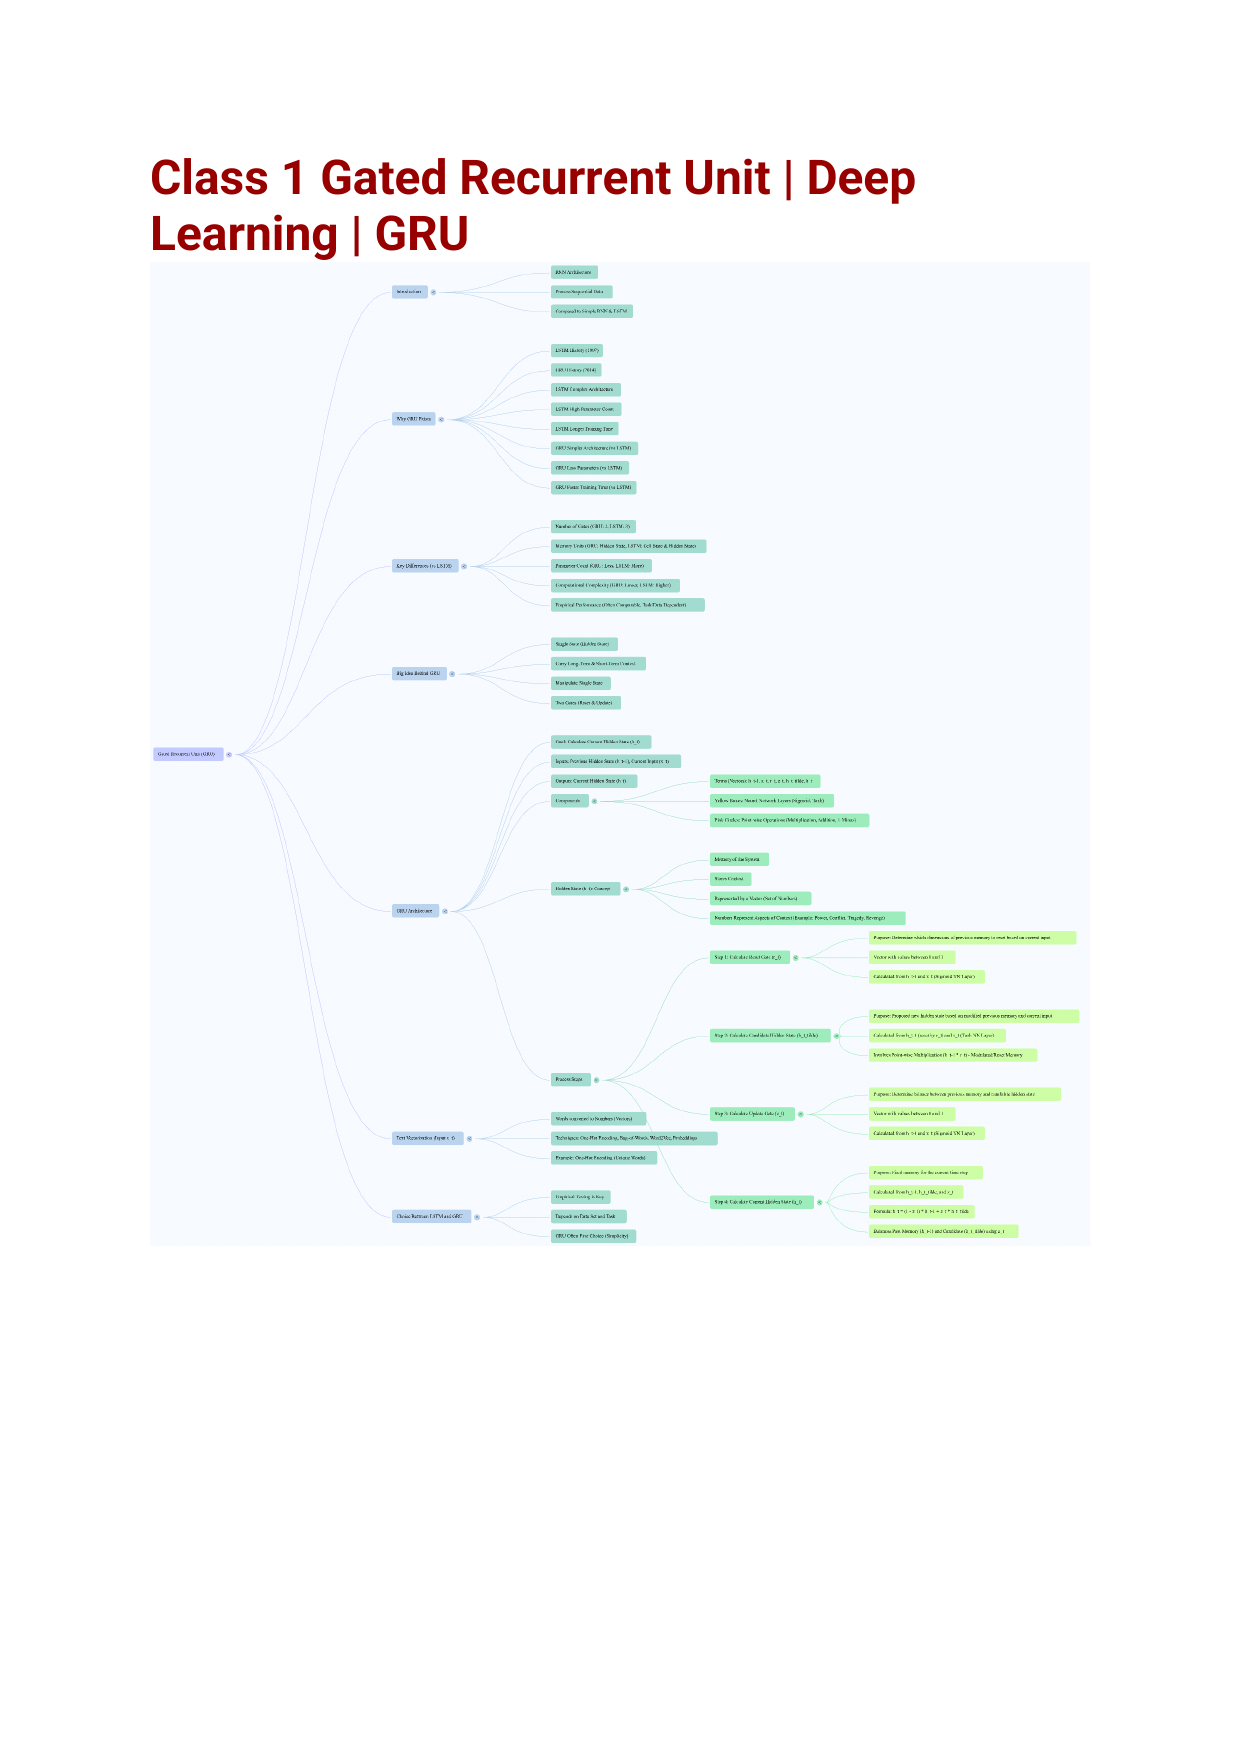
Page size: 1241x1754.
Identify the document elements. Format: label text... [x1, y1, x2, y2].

picture [150, 262, 1091, 1246]
subtitle Class 1 Gated Recurrent Unit | Deep Learning | GRU [150, 150, 1090, 262]
